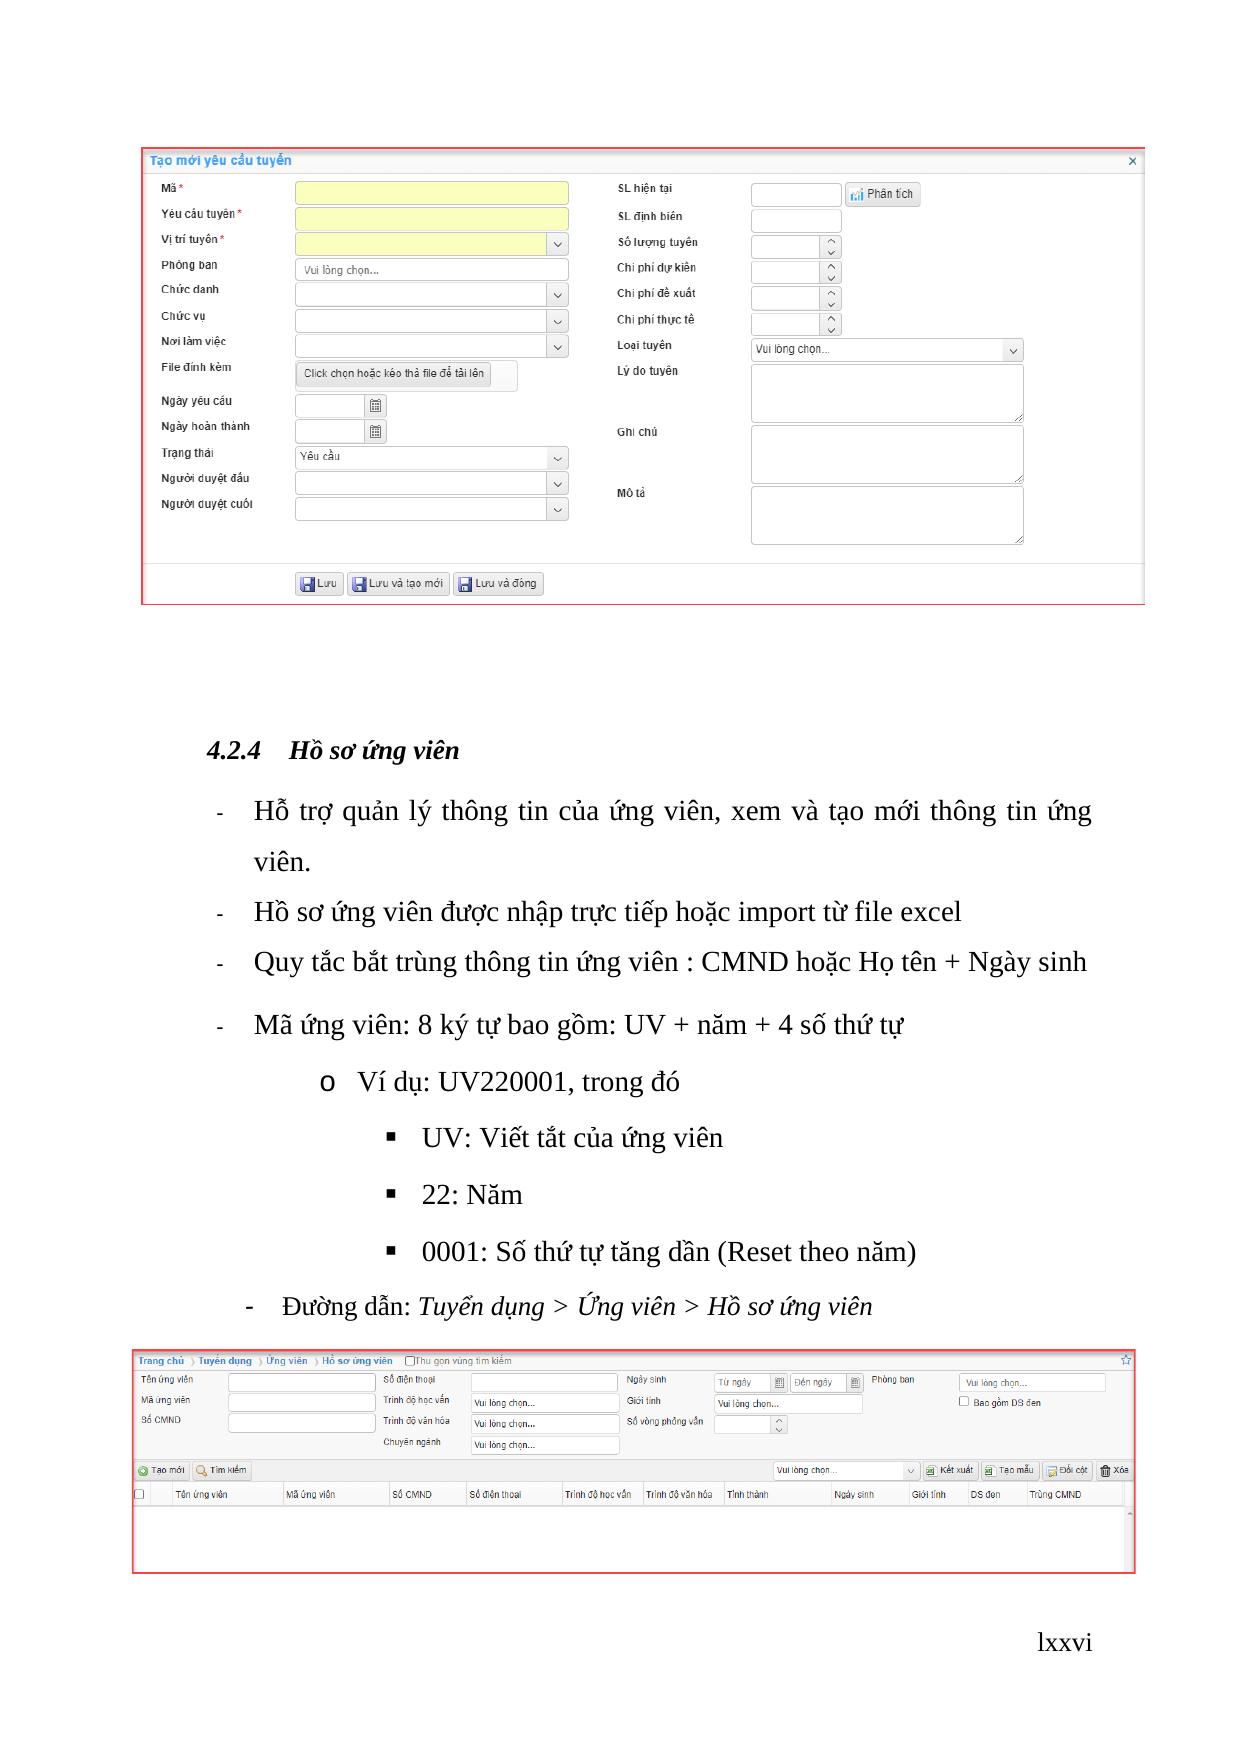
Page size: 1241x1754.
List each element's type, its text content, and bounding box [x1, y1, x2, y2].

list Hồ sơ ứng viên được nhập trực tiếp hoặc import từ file excel [216, 894, 1092, 927]
list Mã ứng viên: 8 ký tự bao gồm: UV + năm + 4 số thứ tự [216, 1007, 1092, 1041]
subtitle Hồ sơ ứng viên [207, 734, 1092, 765]
list Hỗ trợ quản lý thông tin của ứng viên, xem và tạo mới thông tin ứng viên. [216, 793, 1092, 877]
list Đường dẫn: Tuyển dụng > Ứng viên > Hồ sơ ứng viên [244, 1290, 1092, 1322]
picture [131, 1349, 1136, 1574]
list 0001: Số thứ tự tăng dần (Reset theo năm) [384, 1234, 1092, 1267]
list Ví dụ: UV220001, trong đó [319, 1064, 1092, 1097]
picture [141, 147, 1145, 605]
list 22: Năm [384, 1177, 1092, 1211]
list Quy tắc bắt trùng thông tin ứng viên : CMND hoặc Họ tên + Ngày sinh [216, 944, 1092, 978]
list UV: Viết tắt của ứng viên [384, 1120, 1092, 1154]
